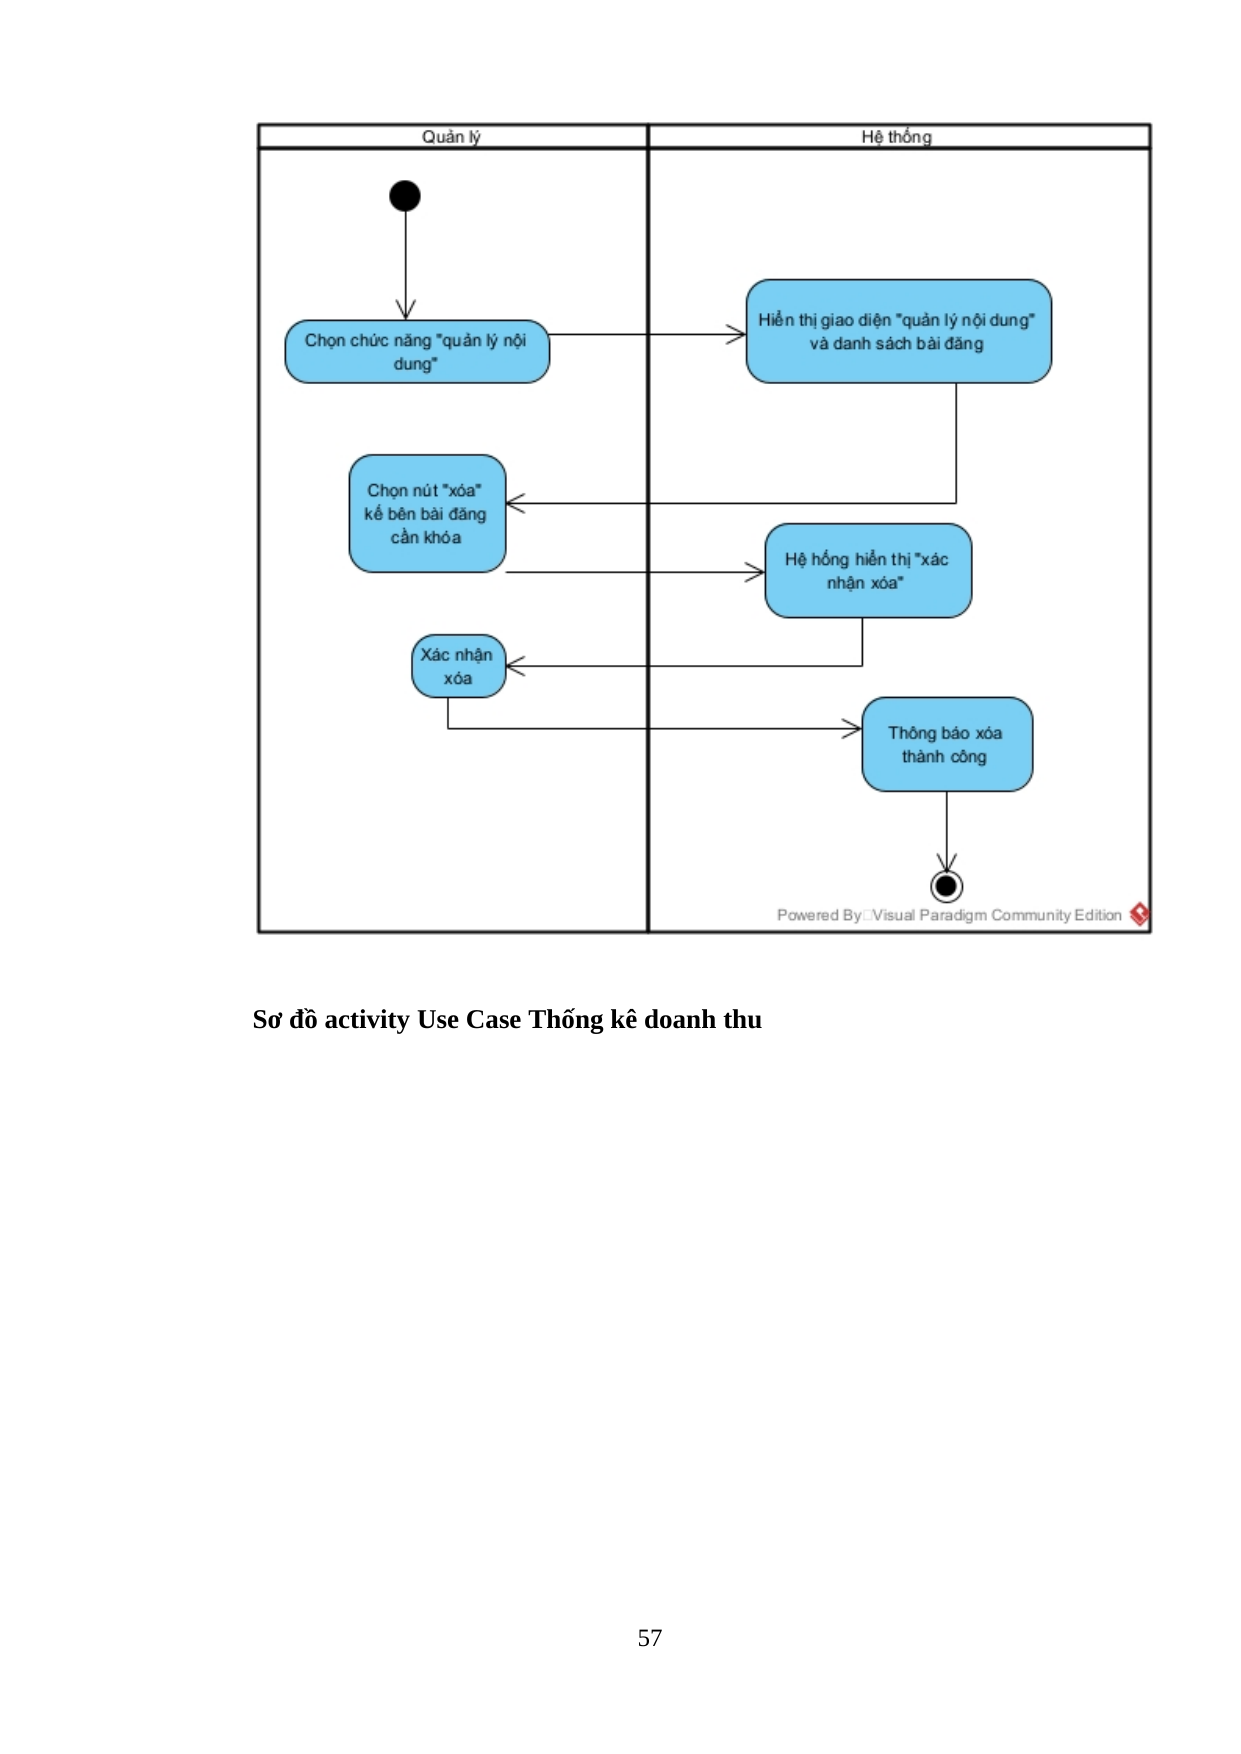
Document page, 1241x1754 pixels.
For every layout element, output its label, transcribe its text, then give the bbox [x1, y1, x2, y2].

picture [252, 118, 1159, 941]
text Sơ đồ activity Use Case Thống kê doanh thu [177, 1003, 1122, 1034]
